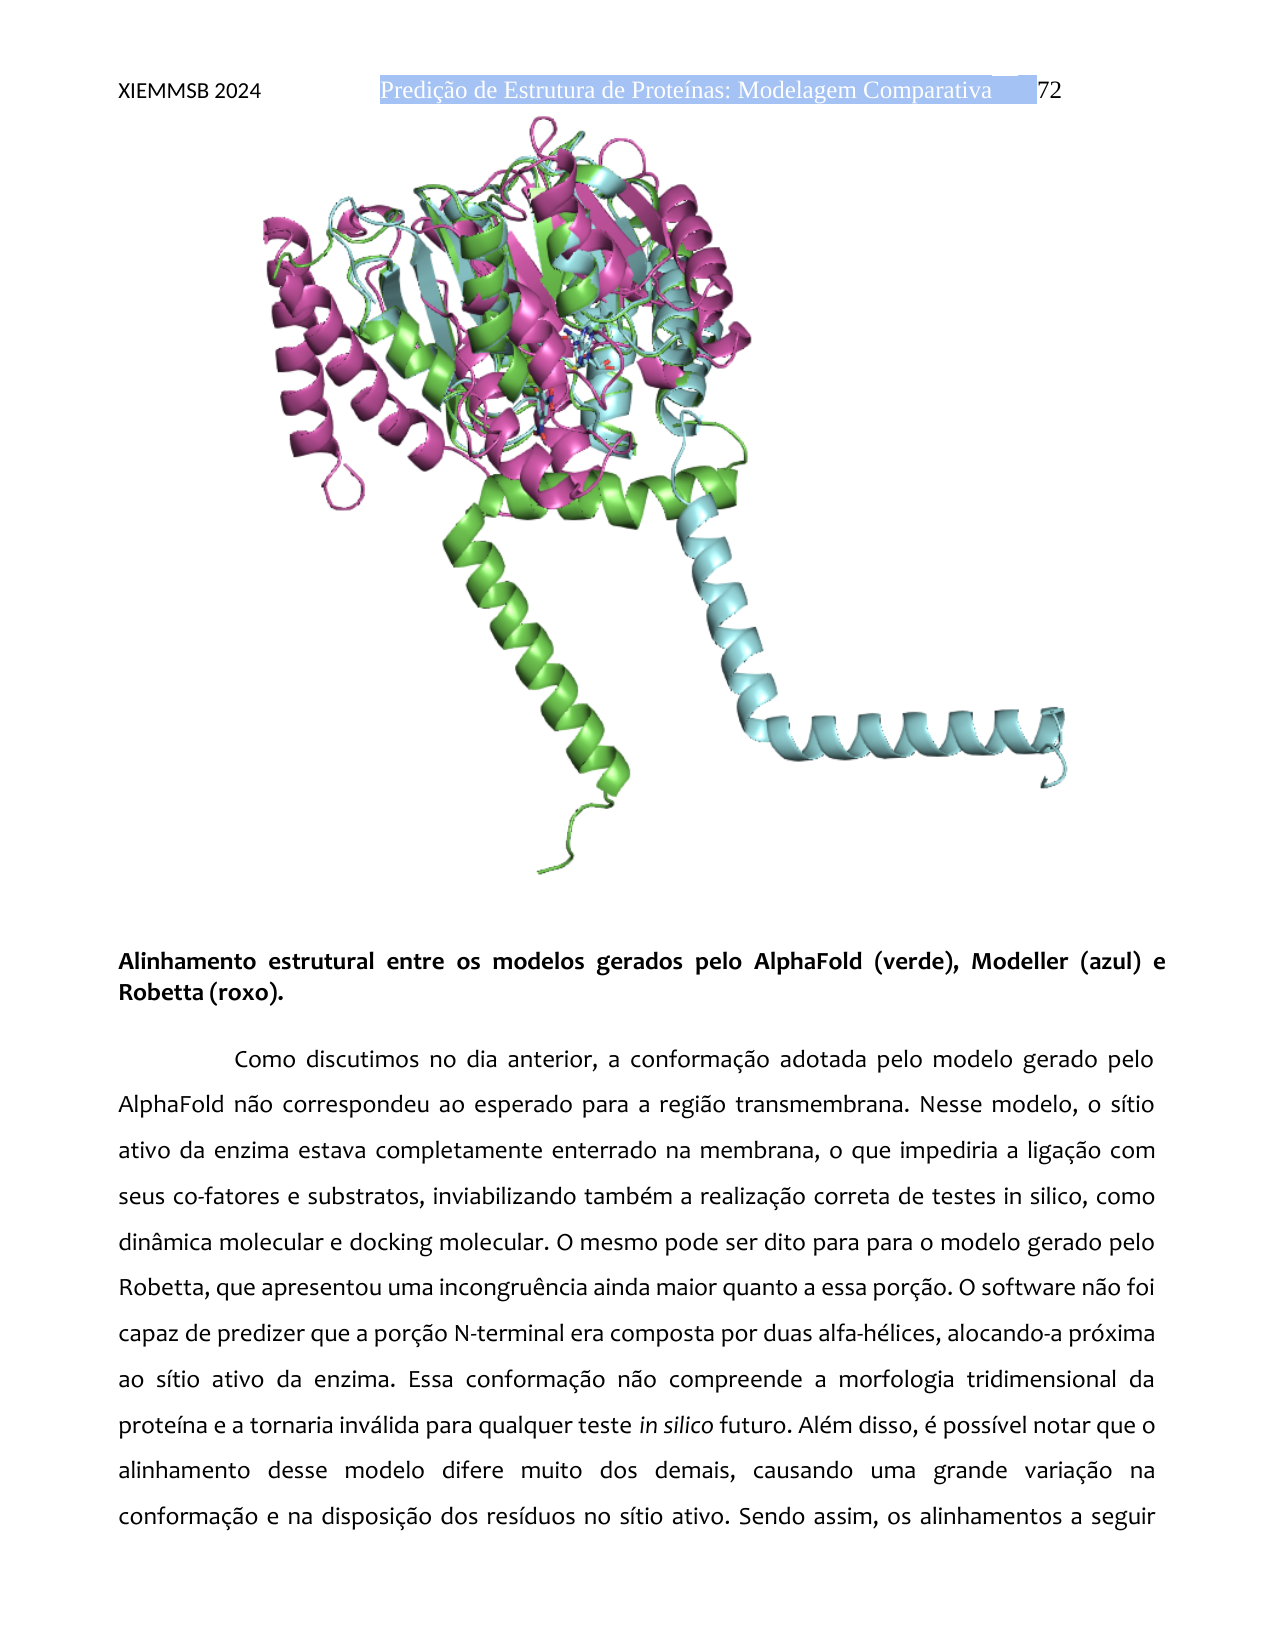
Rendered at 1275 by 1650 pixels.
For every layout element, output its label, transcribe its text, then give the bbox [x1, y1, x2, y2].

picture [118, 104, 1157, 940]
text Alinhamento estrutural entre os modelos gerados pelo AlphaFold (verde), Modeller (azul) e Robetta (roxo). [118, 946, 1167, 1007]
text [118, 1043, 1157, 1531]
